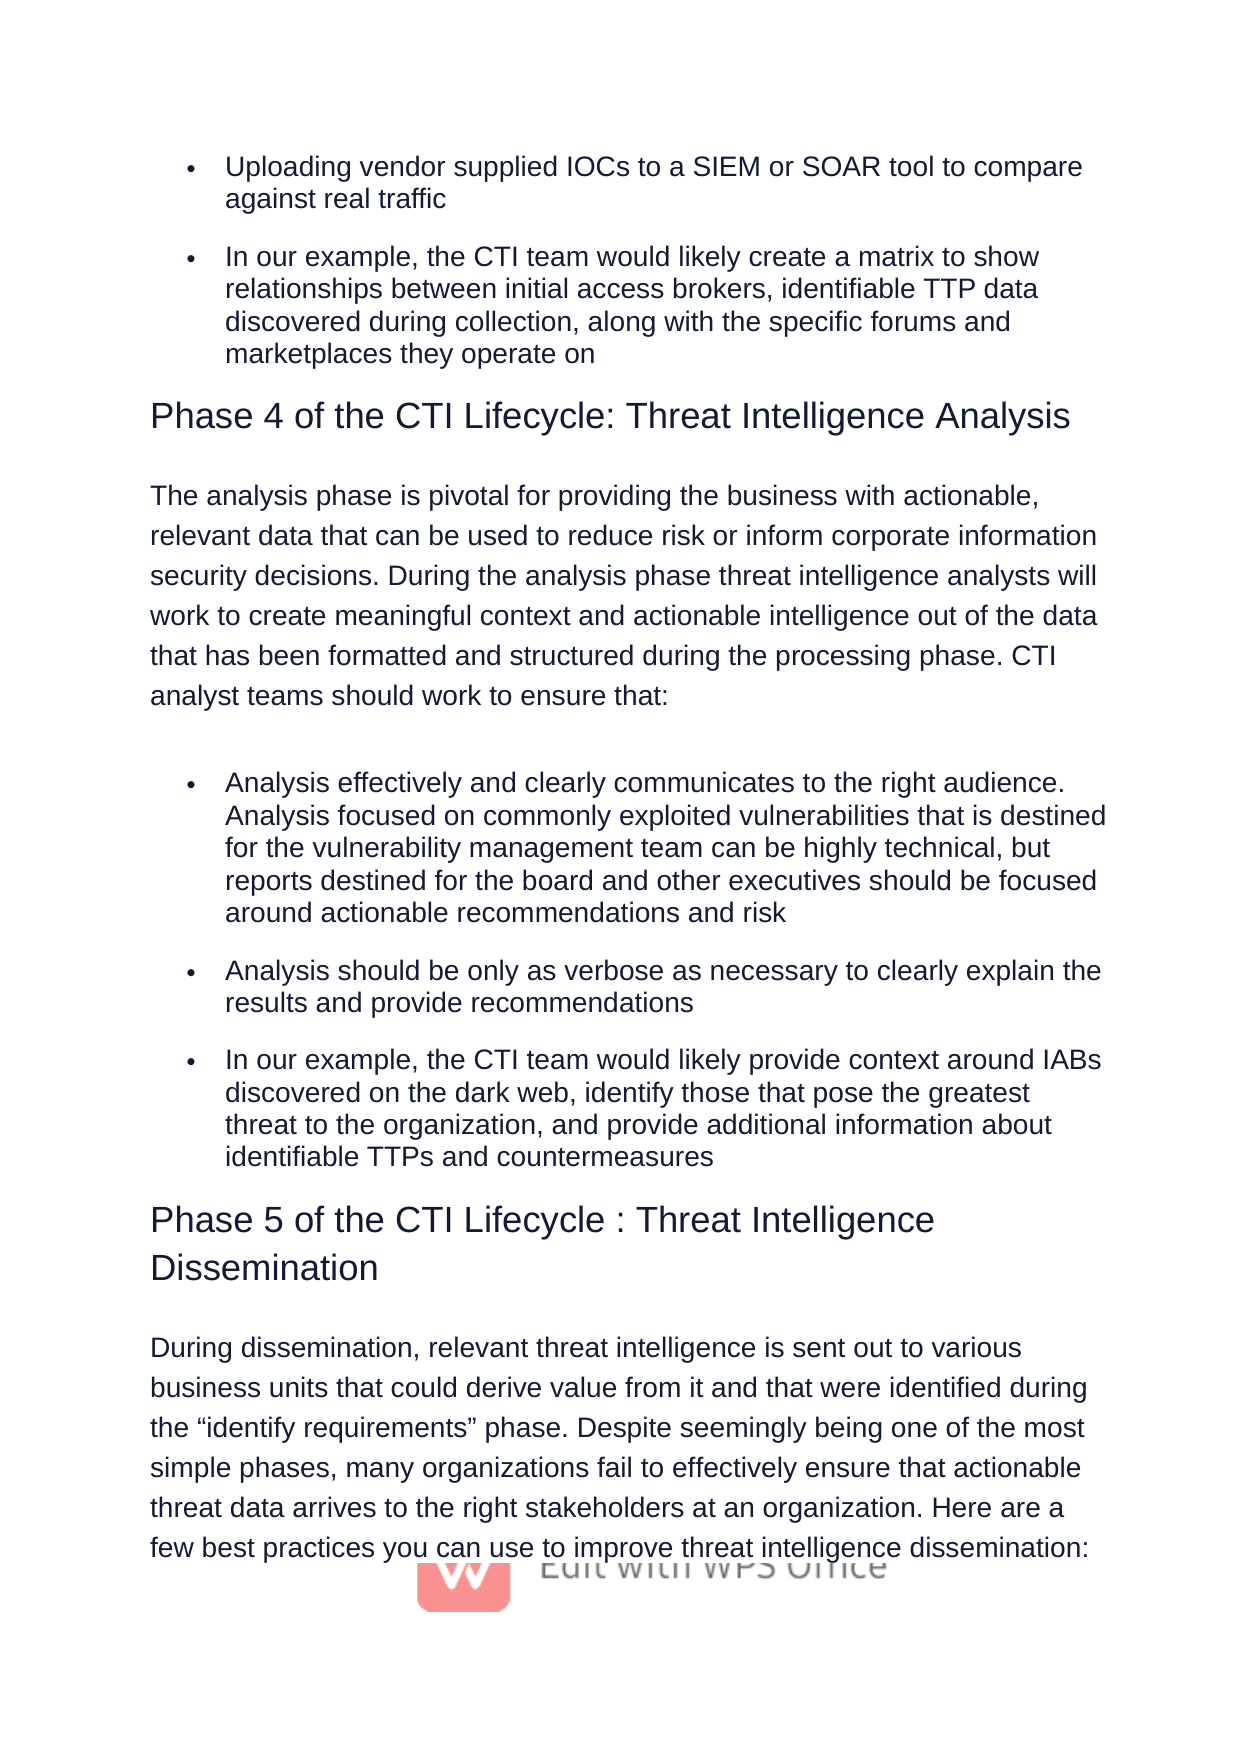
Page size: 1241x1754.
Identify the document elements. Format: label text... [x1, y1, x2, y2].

text The analysis phase is pivotal for providing the business with actionable, relevant data that can be used to reduce risk or inform corporate information security decisions. During the analysis phase threat intelligence analysts will work to create meaningful context and actionable intelligence out of the data that has been formatted and structured during the processing phase. CTI analyst teams should work to ensure that: [150, 472, 1107, 712]
list Analysis should be only as verbose as necessary to clearly explain the results and provide recommendations [187, 953, 1107, 1018]
picture [417, 1563, 888, 1612]
list In our example, the CTI team would likely create a matrix to show relationships between initial access brokers, identifiable TTP data discovered during collection, along with the specific forums and marketplaces they operate on [187, 240, 1107, 369]
subtitle Phase 4 of the CTI Lifecycle: Threat Intelligence Analysis [150, 394, 1107, 436]
list Uploading vendor supplied IOCs to a SIEM or SOAR tool to compare against real traffic [187, 150, 1107, 215]
list In our example, the CTI team would likely provide context around IABs discovered on the dark web, identify those that pose the greatest threat to the organization, and provide additional information about identifiable TTPs and countermeasures [187, 1043, 1107, 1173]
subtitle Phase 5 of the CTI Lifecycle : Threat Intelligence Dissemination [150, 1198, 1107, 1288]
list Analysis effectively and clearly communicates to the right audience. Analysis focused on commonly exploited vulnerabilities that is destined for the vulnerability management team can be highly technical, but reports destined for the board and other executives should be focused around actionable recommendations and risk [187, 766, 1107, 928]
text During dissemination, relevant threat intelligence is sent out to various business units that could derive value from it and that were identified during the “identify requirements” phase. Despite seemingly being one of the most simple phases, many organizations fail to effectively ensure that actionable threat data arrives to the right stakeholders at an organization. Here are a few best practices you can use to improve threat intelligence dissemination: [150, 1323, 1107, 1563]
